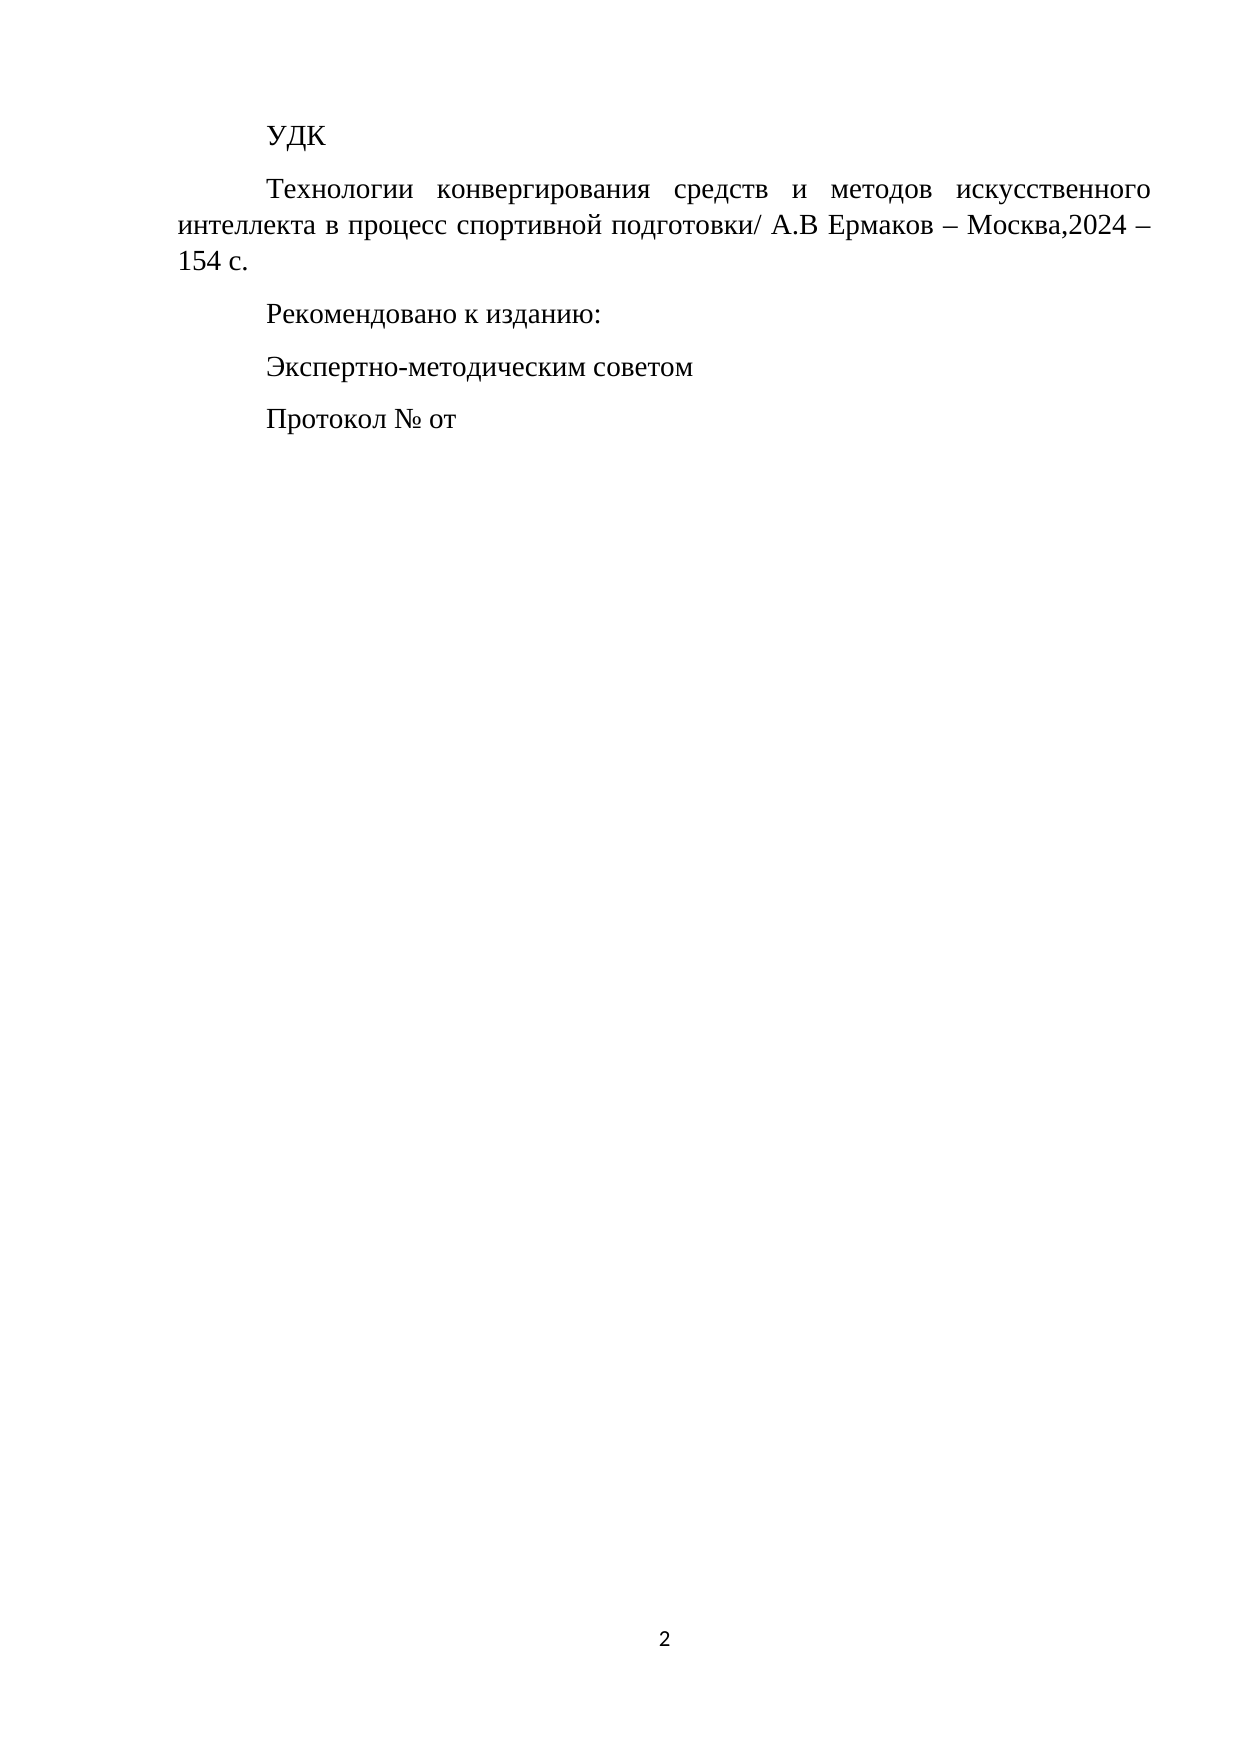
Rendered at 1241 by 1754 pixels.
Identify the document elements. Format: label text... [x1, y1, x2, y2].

text Экспертно-методическим советом [177, 349, 1152, 382]
text УДК [177, 118, 1152, 152]
text Технологии конвергирования средств и методов искусственного интеллекта в процесс спортивной подготовки/ А.В Ермаков – Москва,2024 – 154 с. [177, 171, 1152, 277]
text Протокол № от [177, 402, 1152, 435]
text Рекомендовано к изданию: [177, 296, 1152, 329]
